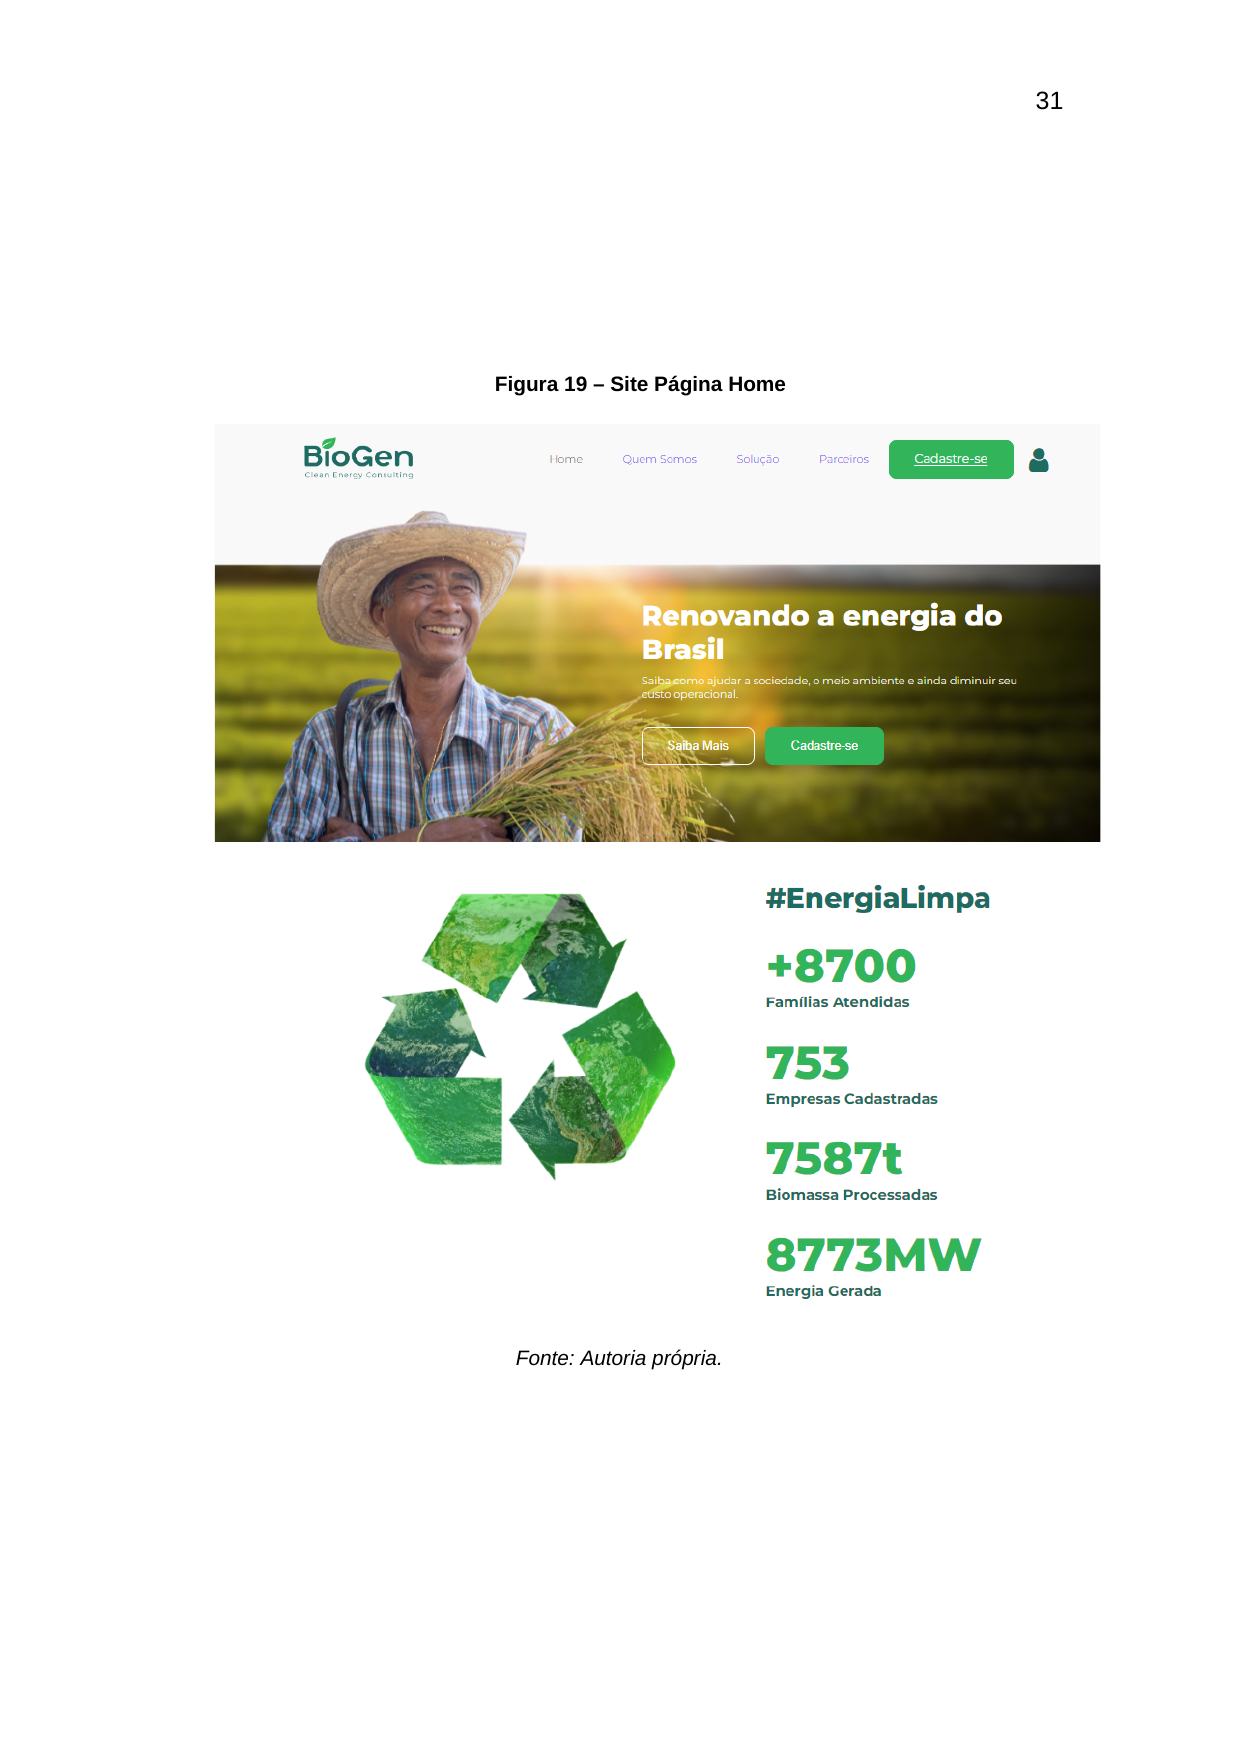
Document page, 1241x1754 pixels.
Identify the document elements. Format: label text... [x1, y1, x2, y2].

text Fonte: Autoria própria. [177, 1345, 1063, 1369]
list Figura 19 – Site Página Home [218, 372, 1063, 396]
picture [214, 424, 1101, 1315]
